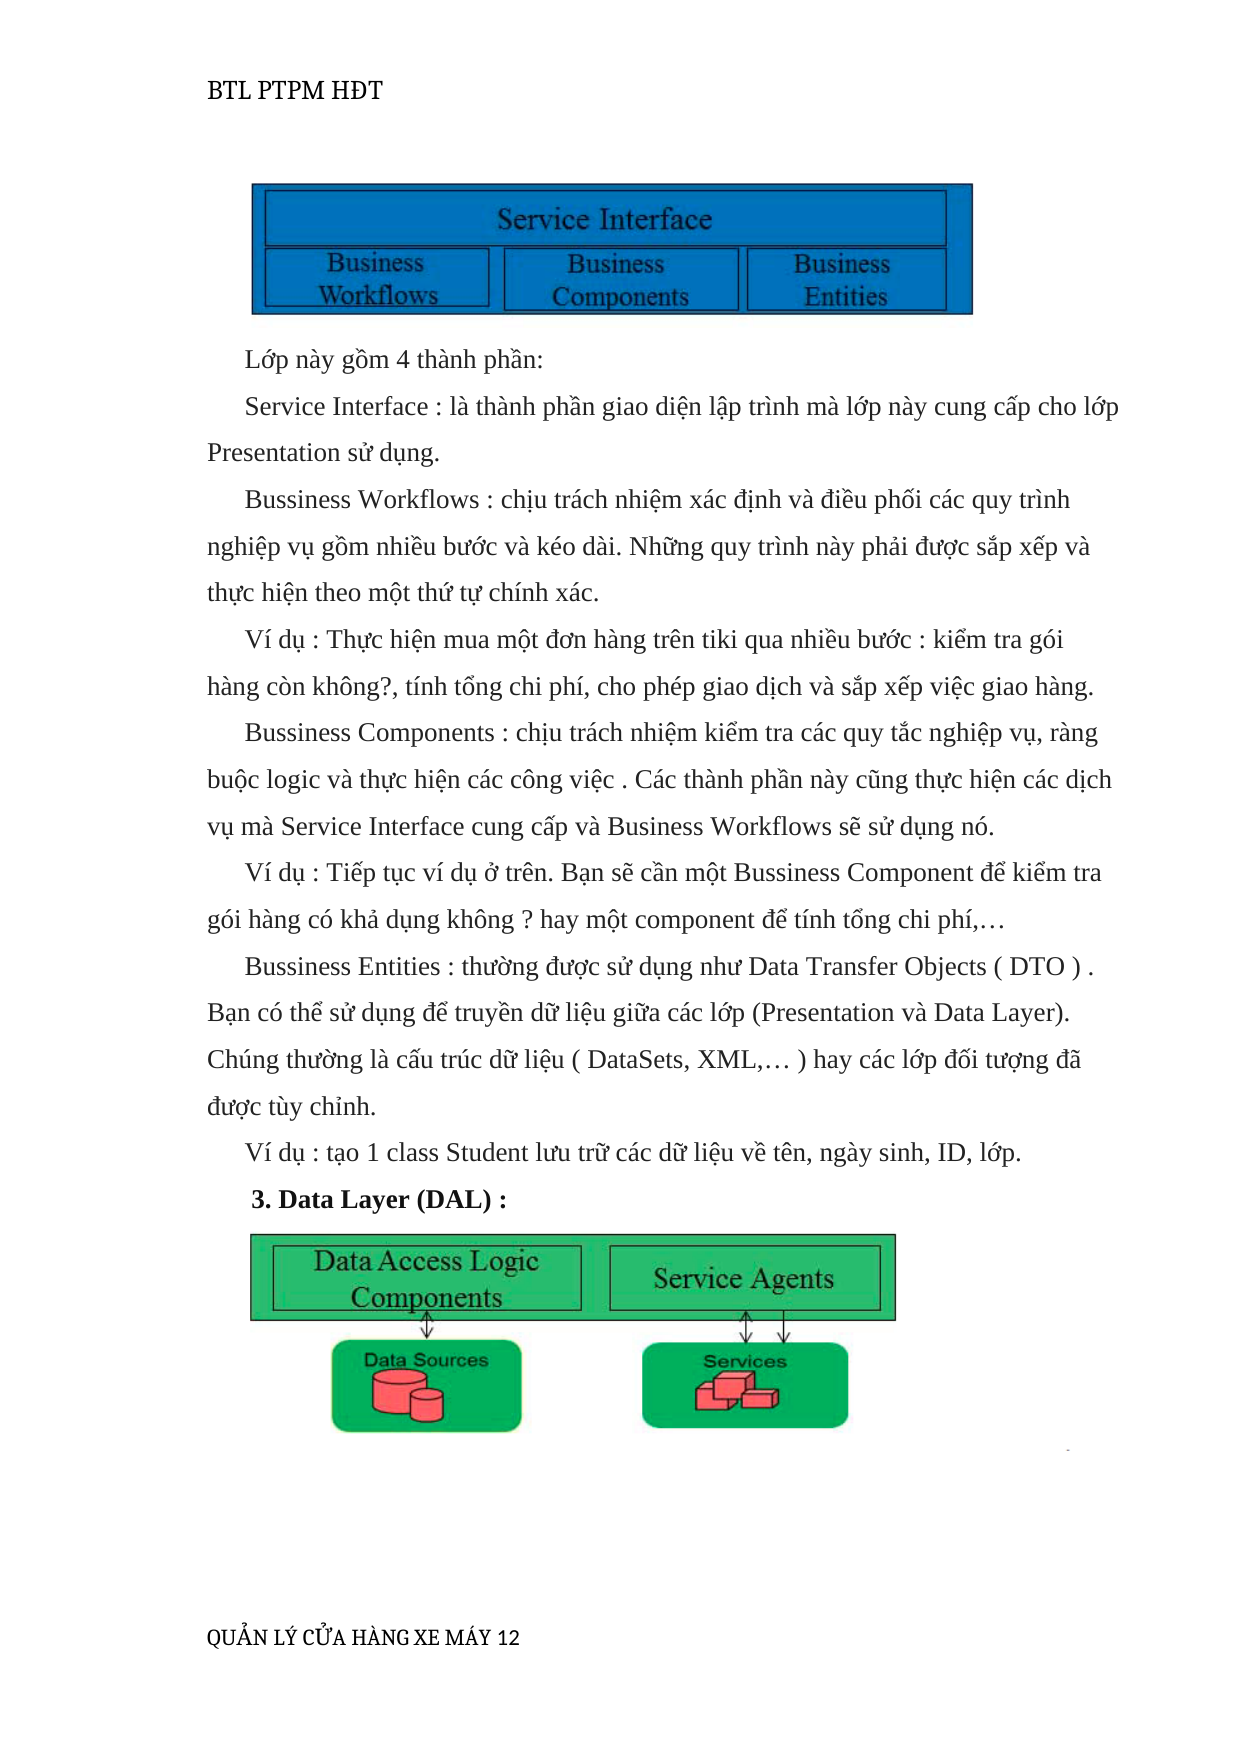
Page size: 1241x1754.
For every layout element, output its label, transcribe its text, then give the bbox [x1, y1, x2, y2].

text Bussiness Entities : thường được sử dụng như Data Transfer Objects ( DTO ) . Bạn có thể sử dụng để truyền dữ liệu giữa các lớp (Presentation và Data Layer). Chúng thường là cấu trúc dữ liệu ( DataSets, XML,… ) hay các lớp đối tượng đã được tùy chỉnh. [207, 950, 1122, 1121]
picture [244, 177, 1160, 328]
text Ví dụ : tạo 1 class Student lưu trữ các dữ liệu về tên, ngày sinh, ID, lớp. [207, 1136, 1122, 1168]
text Service Interface : là thành phần giao diện lập trình mà lớp này cung cấp cho lớp Presentation sử dụng. [207, 390, 1122, 468]
picture [244, 1229, 1160, 1451]
text Ví dụ : Tiếp tục ví dụ ở trên. Bạn sẽ cần một Bussiness Component để kiểm tra gói hàng có khả dụng không ? hay một component để tính tổng chi phí,… [207, 856, 1122, 934]
text Bussiness Components : chịu trách nhiệm kiểm tra các quy tắc nghiệp vụ, ràng buộc logic và thực hiện các công việc . Các thành phần này cũng thực hiện các dịch vụ mà Service Interface cung cấp và Business Workflows sẽ sử dụng nó. [207, 716, 1122, 841]
text Ví dụ : Thực hiện mua một đơn hàng trên tiki qua nhiều bước : kiểm tra gói hàng còn không?, tính tổng chi phí, cho phép giao dịch và sắp xếp việc giao hàng. [207, 623, 1122, 701]
text Bussiness Workflows : chịu trách nhiệm xác định và điều phối các quy trình nghiệp vụ gồm nhiều bước và kéo dài. Những quy trình này phải được sắp xếp và thực hiện theo một thứ tự chính xác. [207, 483, 1122, 608]
text 3. Data Layer (DAL) : [207, 1183, 1122, 1214]
text Lớp này gồm 4 thành phần: [207, 343, 1122, 374]
